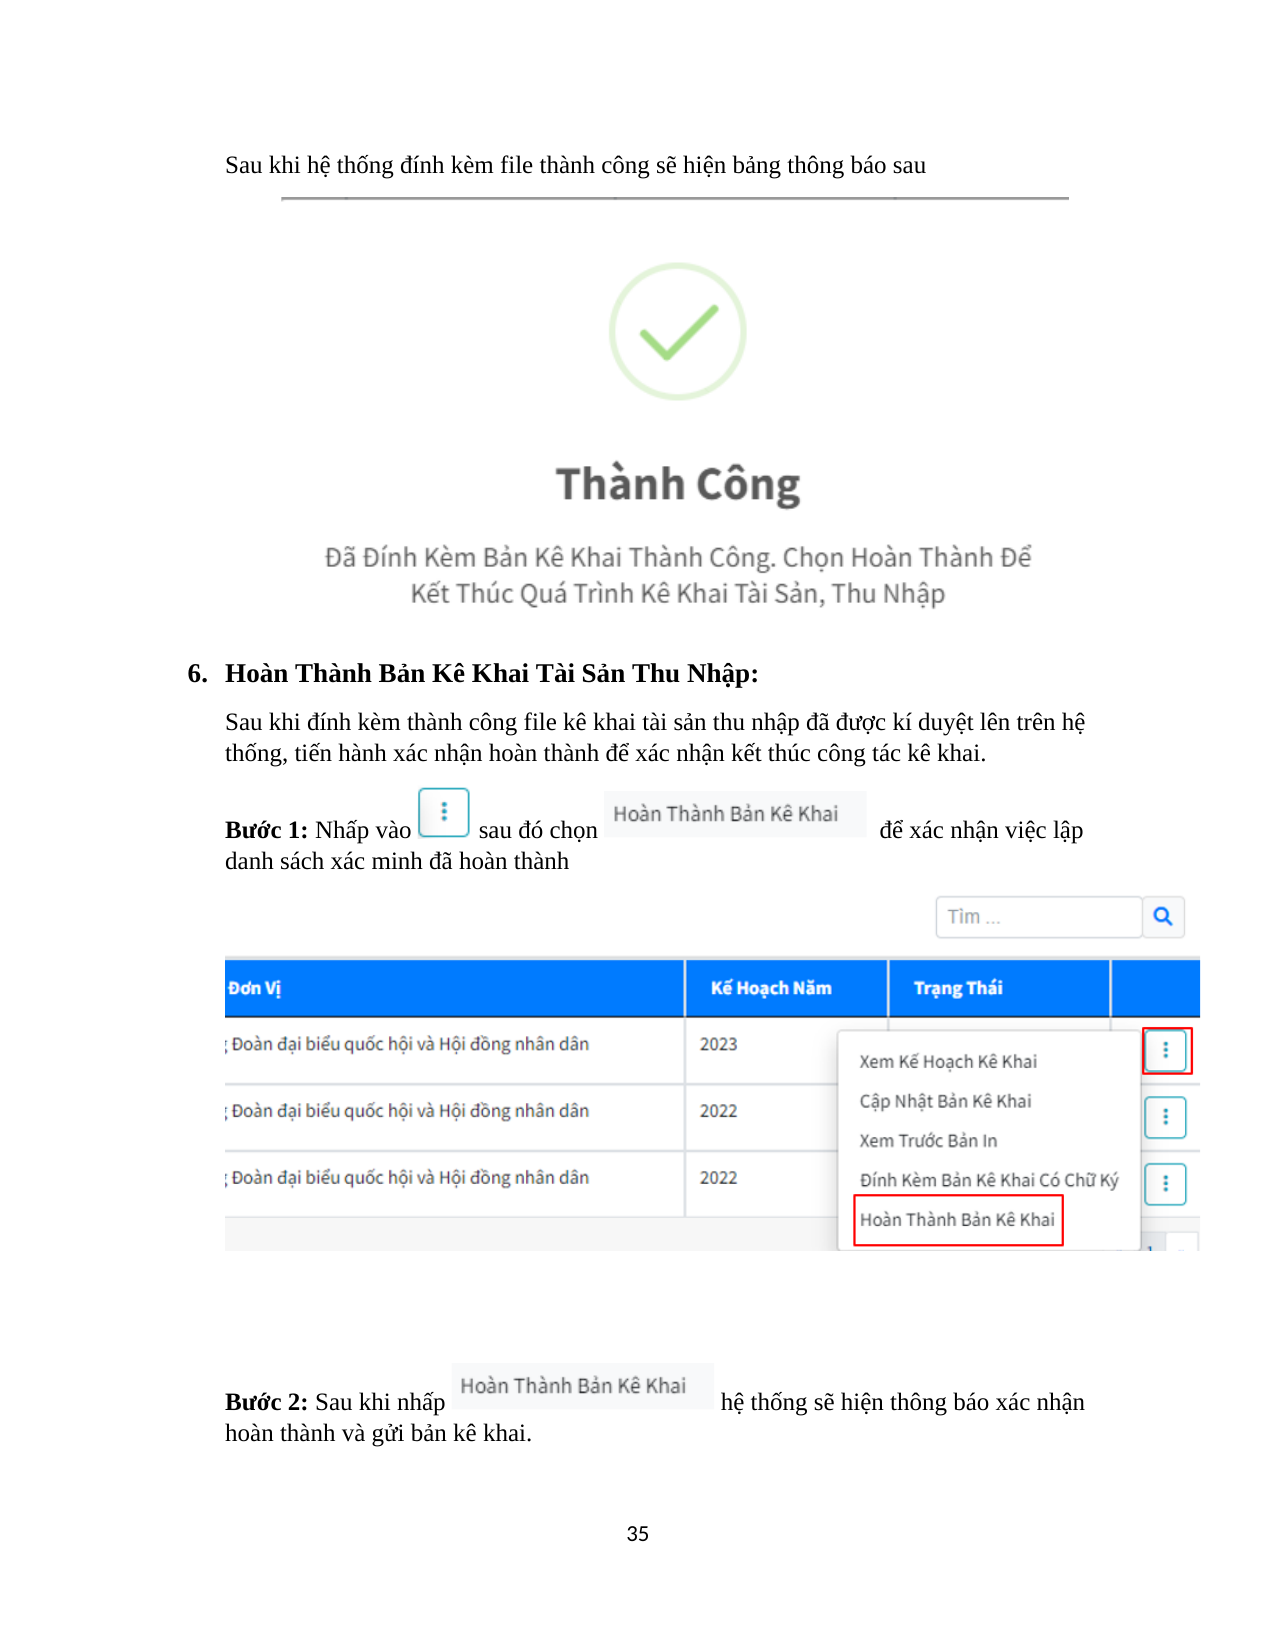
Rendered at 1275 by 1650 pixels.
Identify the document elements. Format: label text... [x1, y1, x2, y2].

picture [451, 1363, 715, 1411]
text Sau khi hệ thống đính kèm file thành công sẽ hiện bảng thông báo sau [225, 150, 1125, 179]
text Bước 1: Nhấp vào sau đó chọn để xác nhận việc lập danh sách xác minh đã hoàn thành [225, 786, 1125, 875]
picture [604, 791, 867, 839]
text Sau khi đính kèm thành công file kê khai tài sản thu nhập đã được kí duyệt lên trên hệ thống, tiến hành xác nhận hoàn thành để xác nhận kết thúc công tác kê khai. [225, 707, 1125, 767]
picture [417, 785, 473, 839]
picture [225, 894, 1200, 1251]
list Hoàn Thành Bản Kê Khai Tài Sản Thu Nhập: [187, 657, 1125, 688]
picture [281, 197, 1069, 639]
text Bước 2: Sau khi nhấp hệ thống sẽ hiện thông báo xác nhận hoàn thành và gửi bản kê khai. [225, 1364, 1125, 1447]
